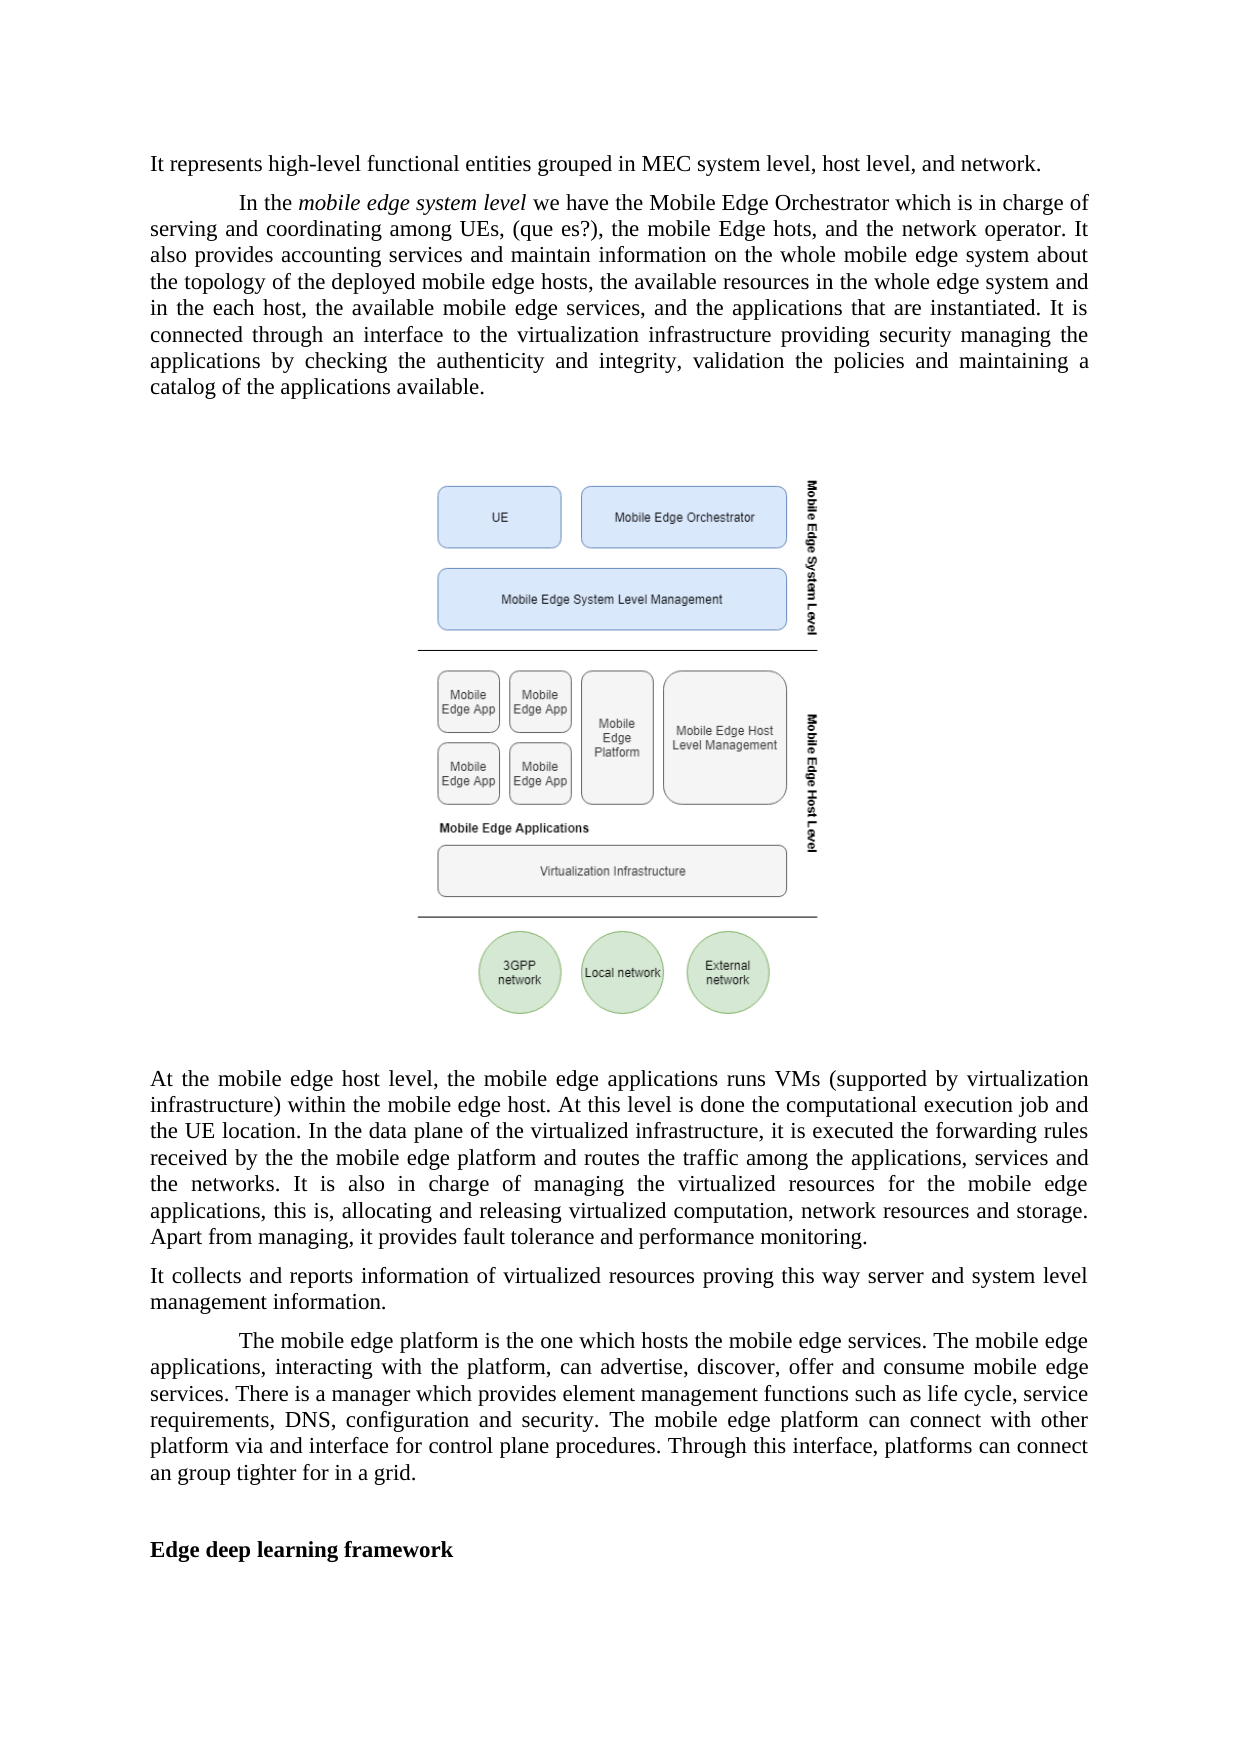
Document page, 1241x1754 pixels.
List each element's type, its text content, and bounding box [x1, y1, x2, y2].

text Edge deep learning framework [150, 1537, 1090, 1563]
text At the mobile edge host level, the mobile edge applications runs VMs (supported by virtualization infrastructure) within the mobile edge host. At this level is done the computational execution job and the UE location. In the data plane of the virtualized infrastructure, it is executed the forwarding rules received by the the mobile edge platform and routes the traffic among the applications, services and the networks. It is also in charge of managing the virtualized resources for the mobile edge applications, this is, allocating and releasing virtualized computation, network resources and storage. Apart from managing, it provides fault tolerance and performance monitoring. [150, 1065, 1090, 1249]
text It represents high-level functional entities grouped in MEC system level, host level, and network. [150, 150, 1090, 176]
picture [417, 451, 823, 1014]
text The mobile edge platform is the one which hosts the mobile edge services. The mobile edge applications, interacting with the platform, can advertise, discover, offer and consume mobile edge services. There is a manager which provides element management functions such as life cycle, service requirements, DNS, configuration and security. The mobile edge platform can connect with other platform via and interface for control plane procedures. Through this interface, platforms can connect an group tighter for in a grid. [150, 1327, 1090, 1485]
text It collects and reports information of virtualized resources proving this way server and system level management information. [150, 1262, 1090, 1314]
text In the mobile edge system level we have the Mobile Edge Orchestrator which is in charge of serving and coordinating among UEs, (que es?), the mobile Edge hots, and the network operator. It also provides accounting services and maintain information on the whole mobile edge system about the topology of the deployed mobile edge hosts, the available resources in the whole edge system and in the each host, the available mobile edge services, and the applications that are instantiated. It is connected through an interface to the virtualization infrastructure providing security managing the applications by checking the authenticity and integrity, validation the policies and maintaining a catalog of the applications available. [150, 189, 1090, 400]
